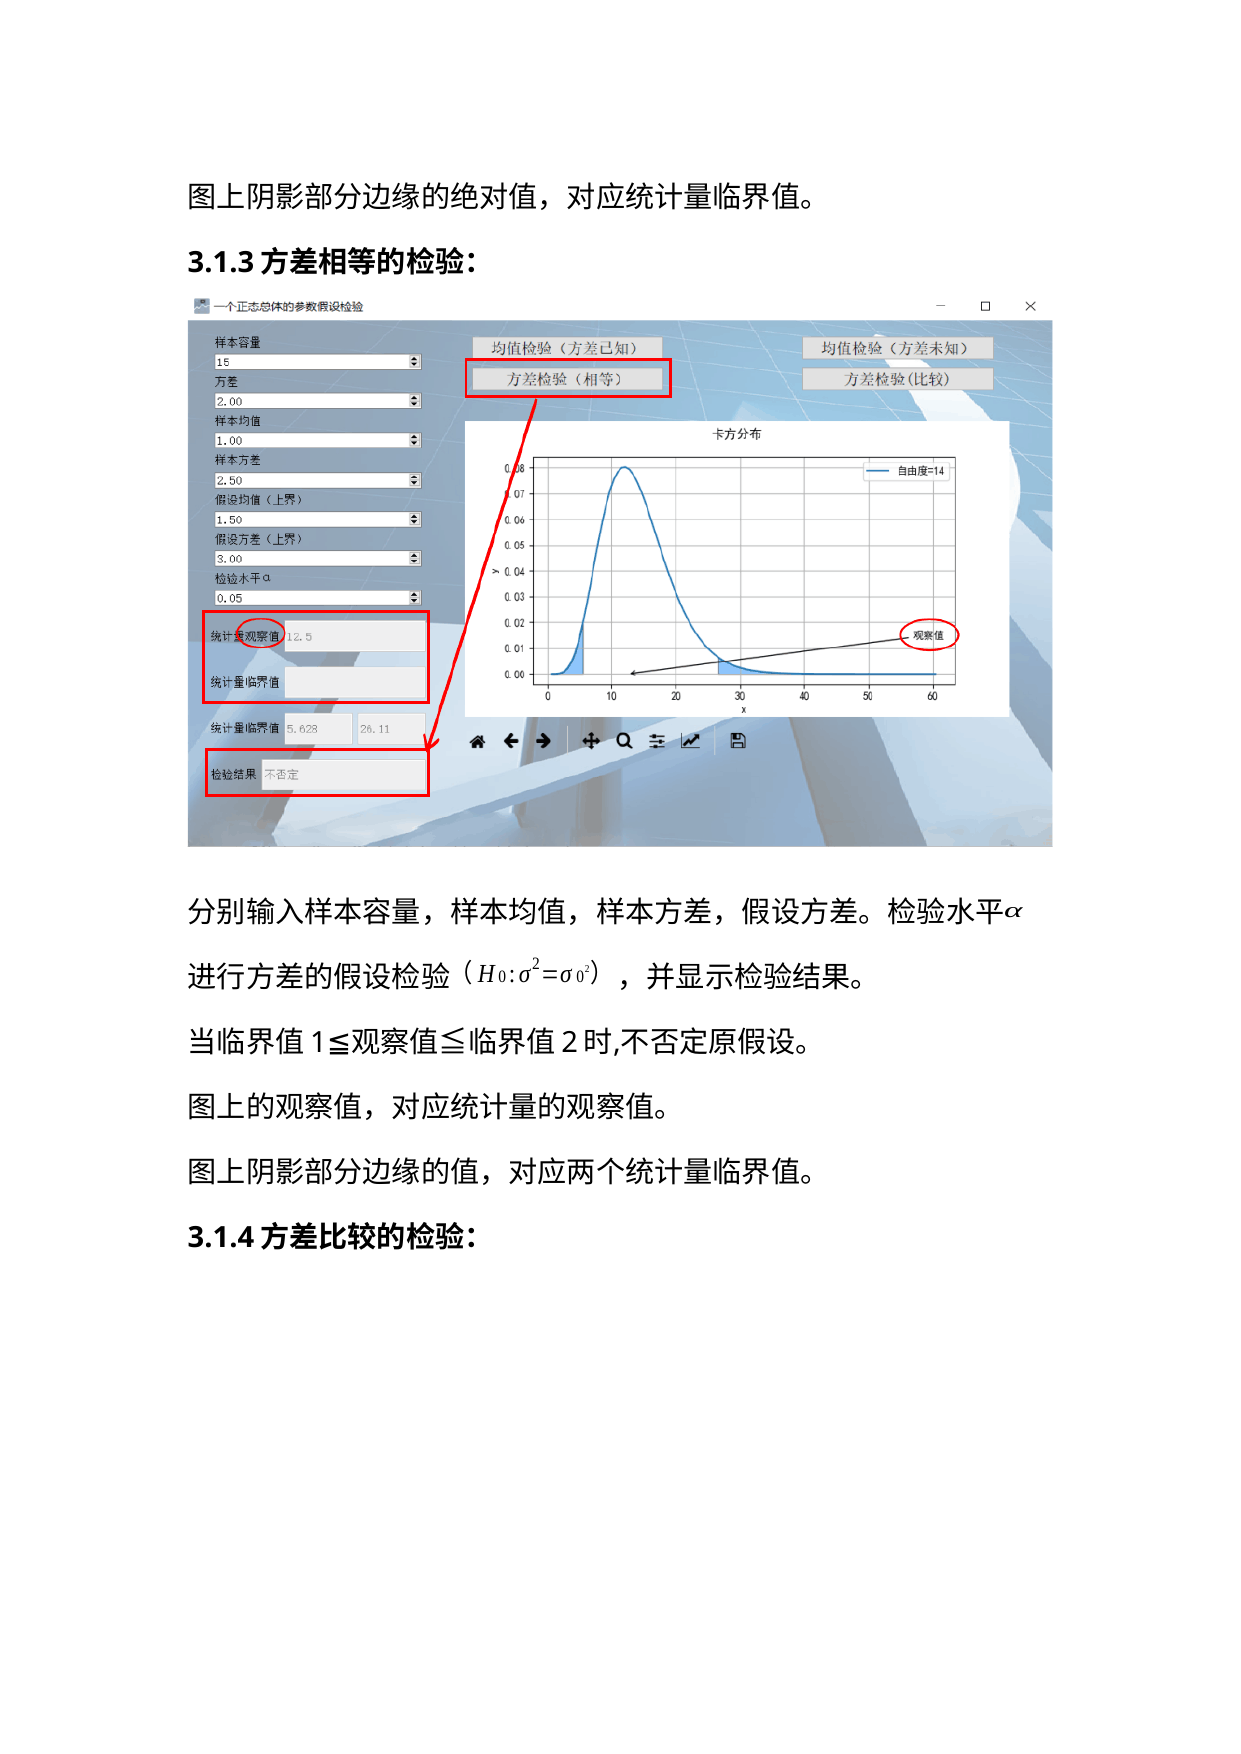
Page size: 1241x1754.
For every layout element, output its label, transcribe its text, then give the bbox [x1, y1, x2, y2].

picture [187, 292, 1053, 847]
text 3.1.4方差比较的检验： [187, 1202, 1053, 1267]
text 图上的观察值，对应统计量的观察值。 [187, 1072, 1053, 1137]
text 分别输入样本容量，样本均值，样本方差，假设方差。检验水平 [187, 877, 1053, 942]
text 3.1.3方差相等的检验： [187, 227, 1053, 292]
text 当临界值1≦观察值≦临界值2时,不否定原假设。 [187, 1007, 1053, 1072]
text 图上阴影部分边缘的绝对值，对应统计量临界值。 [187, 162, 1053, 227]
text 进行方差的假设检验，并显示检验结果。 [187, 942, 1053, 1007]
text 图上阴影部分边缘的值，对应两个统计量临界值。 [187, 1137, 1053, 1202]
